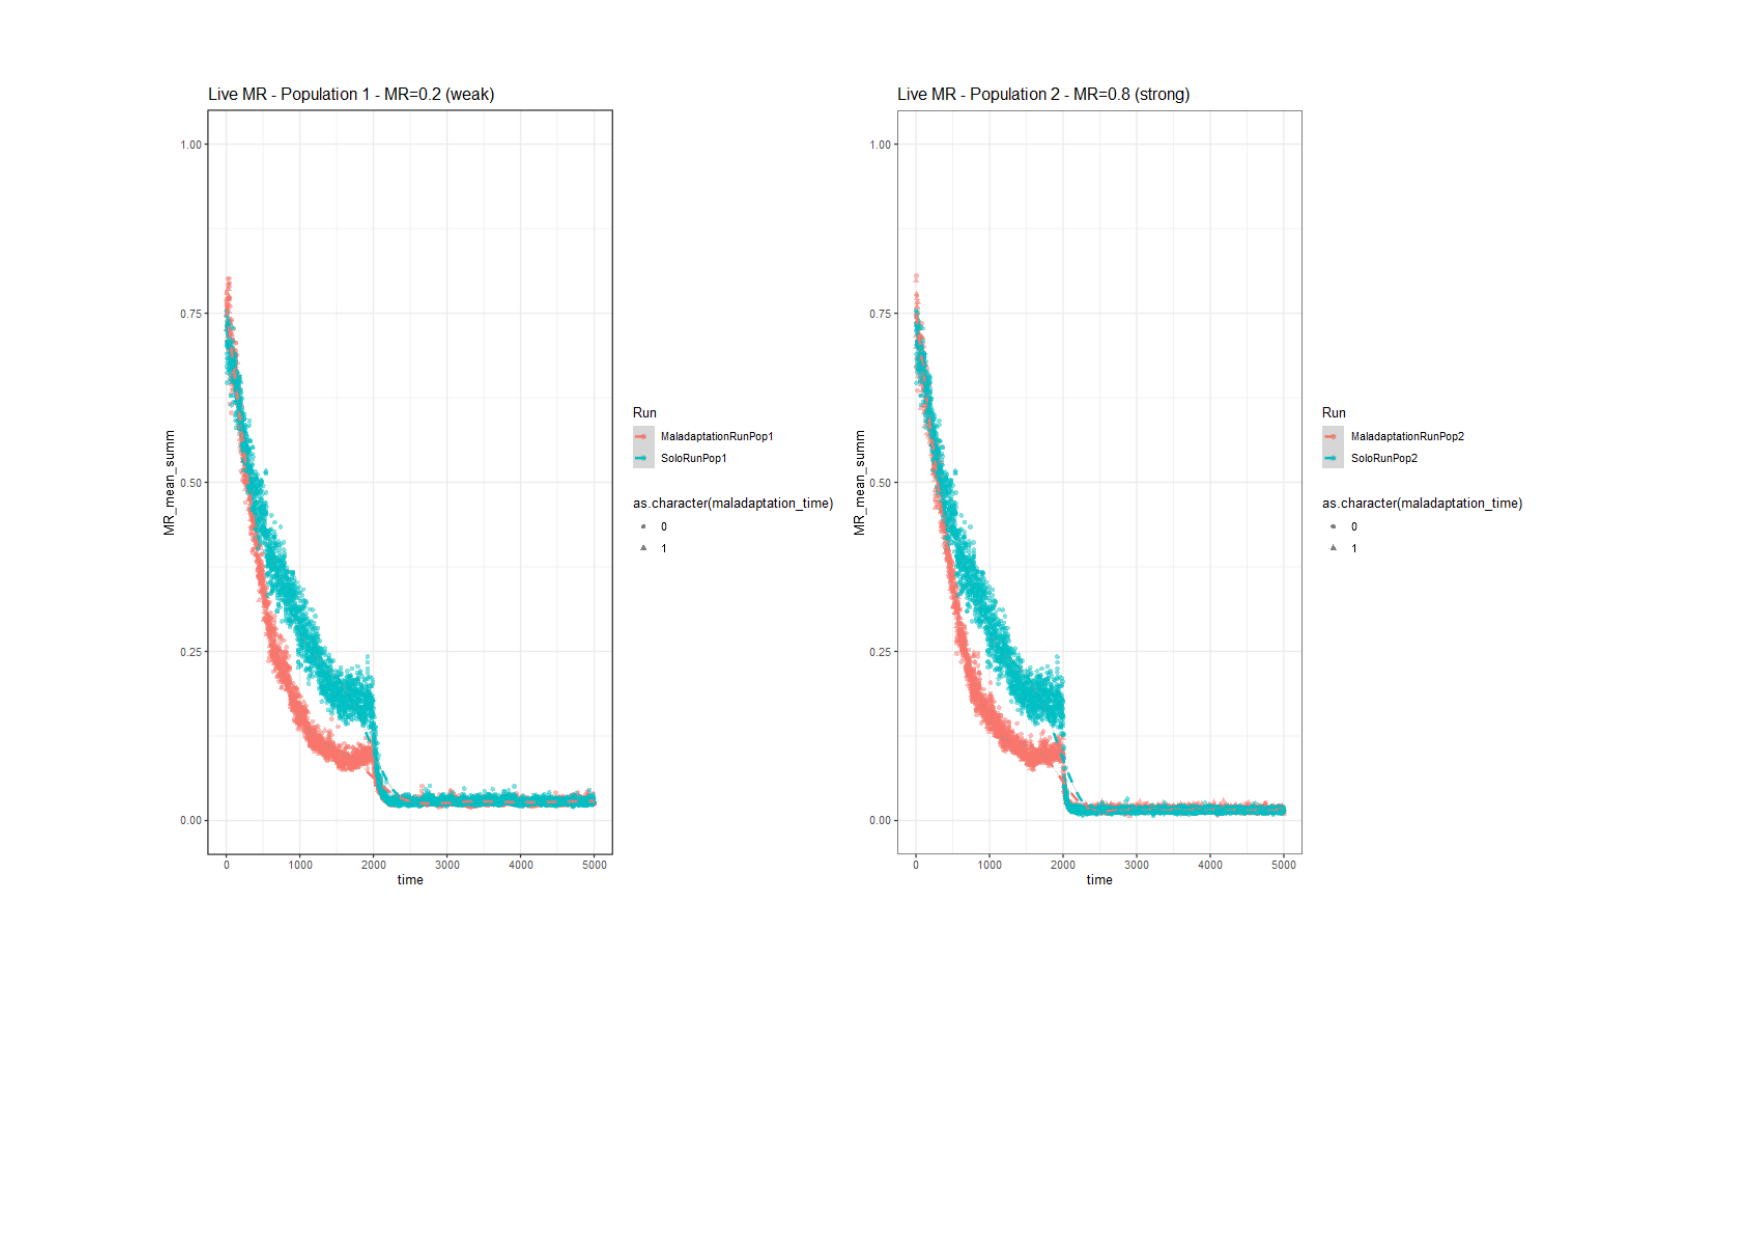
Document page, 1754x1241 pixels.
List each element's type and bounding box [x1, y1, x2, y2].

picture [150, 75, 1543, 901]
